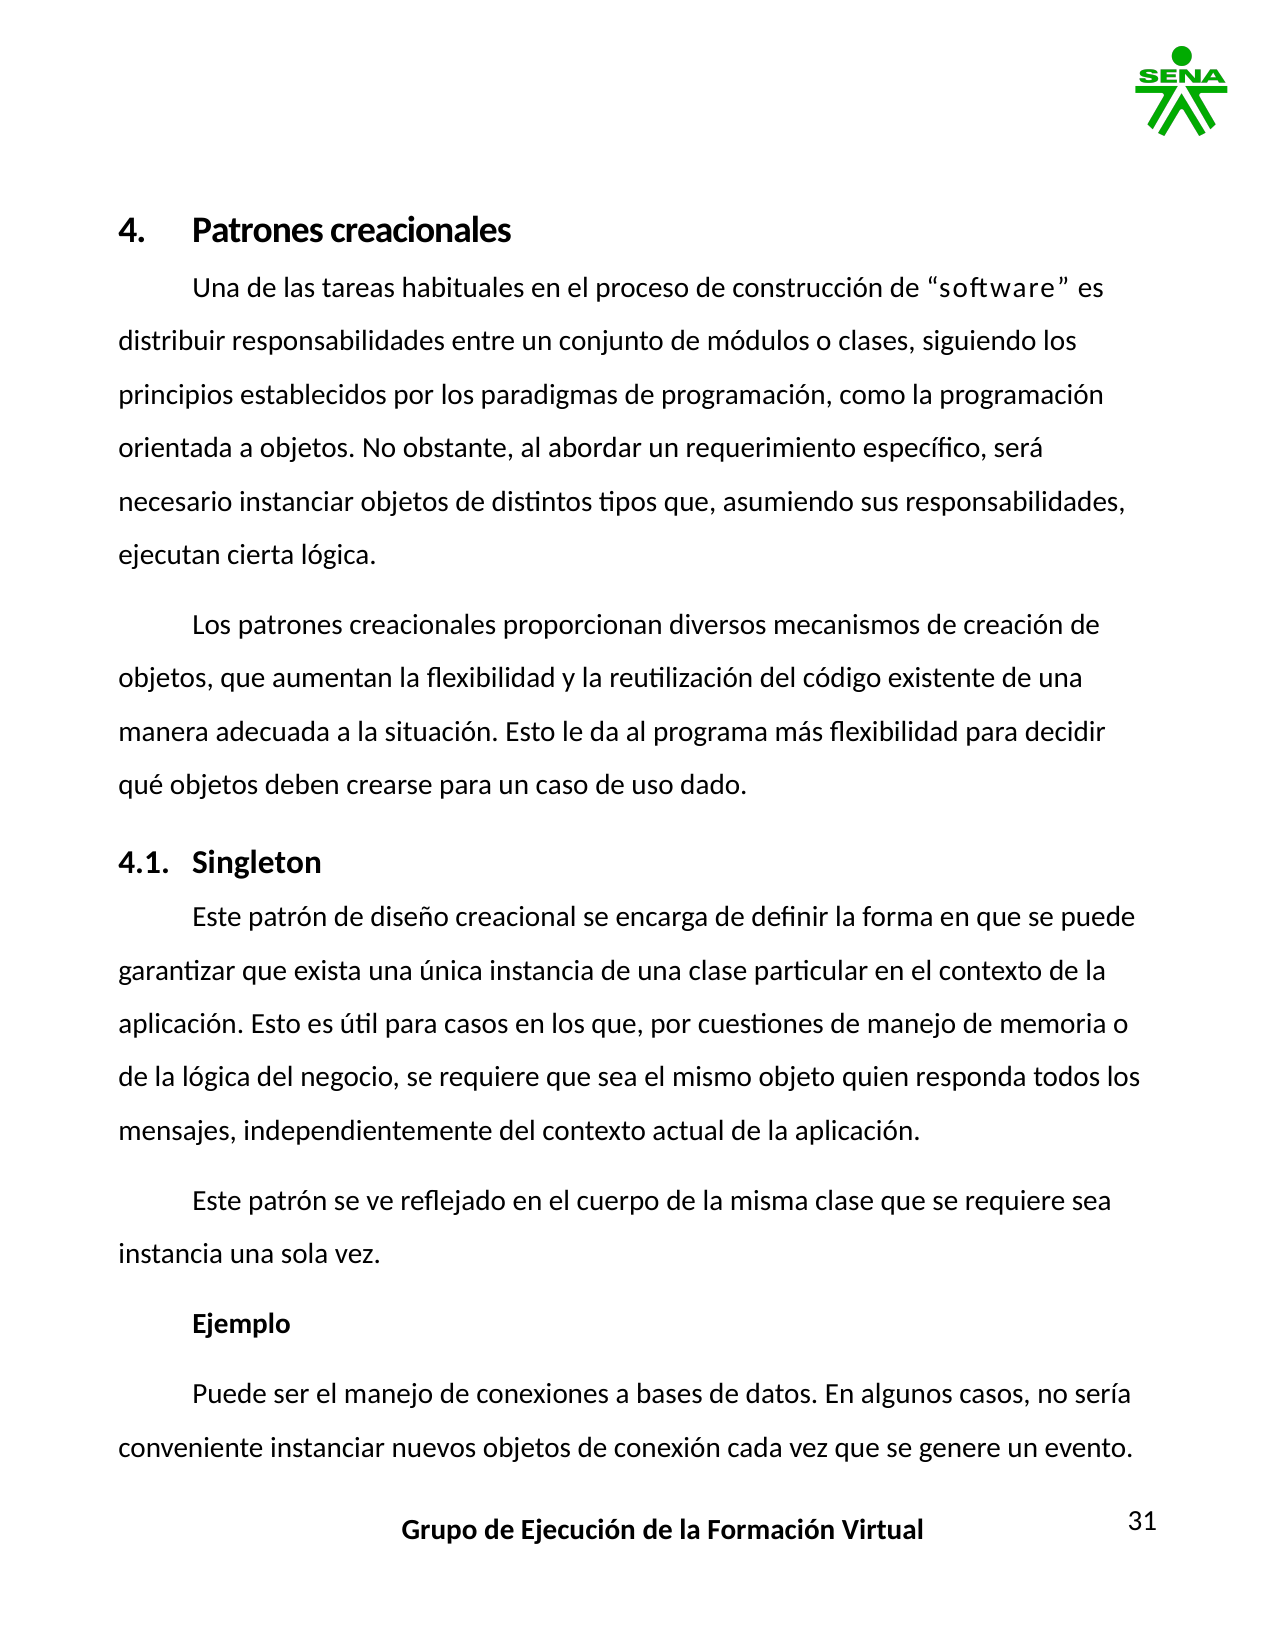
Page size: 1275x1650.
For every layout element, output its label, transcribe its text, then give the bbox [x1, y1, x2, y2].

text Este patrón de diseño creacional se encarga de definir la forma en que se puede garantizar que exista una única instancia de una clase particular en el contexto de la aplicación. Esto es útil para casos en los que, por cuestiones de manejo de memoria o de la lógica del negocio, se requiere que sea el mismo objeto quien responda todos los mensajes, independientemente del contexto actual de la aplicación. [118, 898, 1157, 1147]
text Este patrón se ve reflejado en el cuerpo de la misma clase que se requiere sea instancia una sola vez. [118, 1182, 1157, 1271]
subtitle Patrones creacionales [118, 206, 1157, 252]
subtitle Singleton [118, 841, 1157, 881]
text Los patrones creacionales proporcionan diversos mecanismos de creación de objetos, que aumentan la flexibilidad y la reutilización del código existente de una manera adecuada a la situación. Esto le da al programa más flexibilidad para decidir qué objetos deben crearse para un caso de uso dado. [118, 606, 1157, 802]
text Una de las tareas habituales en el proceso de construcción de “software” es distribuir responsabilidades entre un conjunto de módulos o clases, siguiendo los principios establecidos por los paradigmas de programación, como la programación orientada a objetos. No obstante, al abordar un requerimiento específico, será necesario instanciar objetos de distintos tipos que, asumiendo sus responsabilidades, ejecutan cierta lógica. [118, 269, 1157, 572]
text Puede ser el manejo de conexiones a bases de datos. En algunos casos, no sería conveniente instanciar nuevos objetos de conexión cada vez que se genere un evento. [118, 1376, 1157, 1465]
text Ejemplo [118, 1306, 1157, 1341]
picture [1135, 46, 1228, 136]
